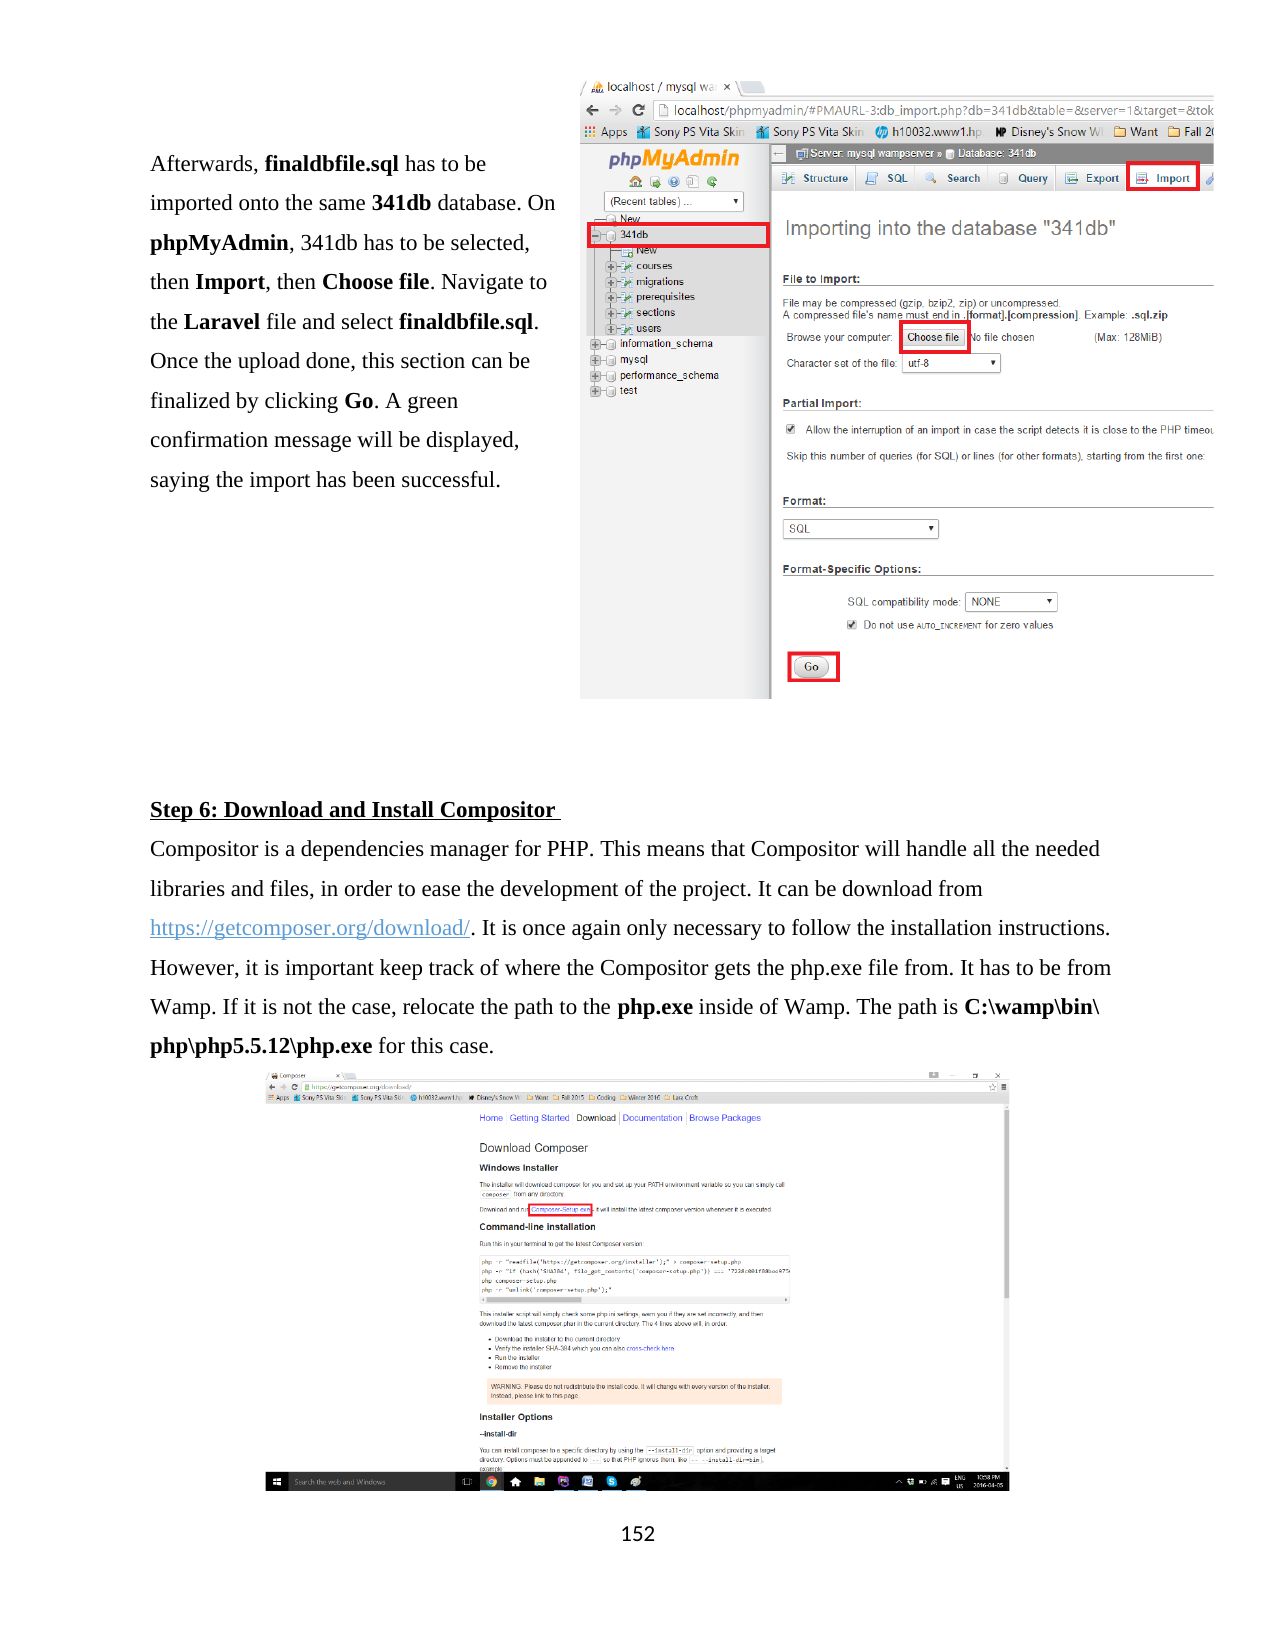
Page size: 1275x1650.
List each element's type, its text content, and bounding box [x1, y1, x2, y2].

text Afterwards, finaldbfile.sql has to be imported onto the same 341db database. On phpMyAdmin, 341db has to be selected, then Import, then Choose file. Navigate to the Laravel file and select finaldbfile.sql. Once the upload done, this section can be finalized by clicking Go. A green confirmation message will be displayed, saying the import has been successful. [150, 150, 579, 492]
picture [579, 81, 1214, 697]
picture [265, 1072, 1010, 1491]
text Step 6: Download and Install Compositor [150, 796, 1125, 822]
text Compositor is a dependencies manager for PHP. This means that Compositor will handle all the needed libraries and files, in order to ease the development of the project. It can be download from https://getcomposer.org/download/. It is once again only necessary to follow the installation instructions. However, it is important keep track of where the Compositor gets the php.exe file from. It has to be from Wamp. If it is not the case, relocate the path to the php.exe inside of Wamp. The path is C:\wamp\bin\php\php5.5.12\php.exe for this case. [150, 835, 1125, 1059]
